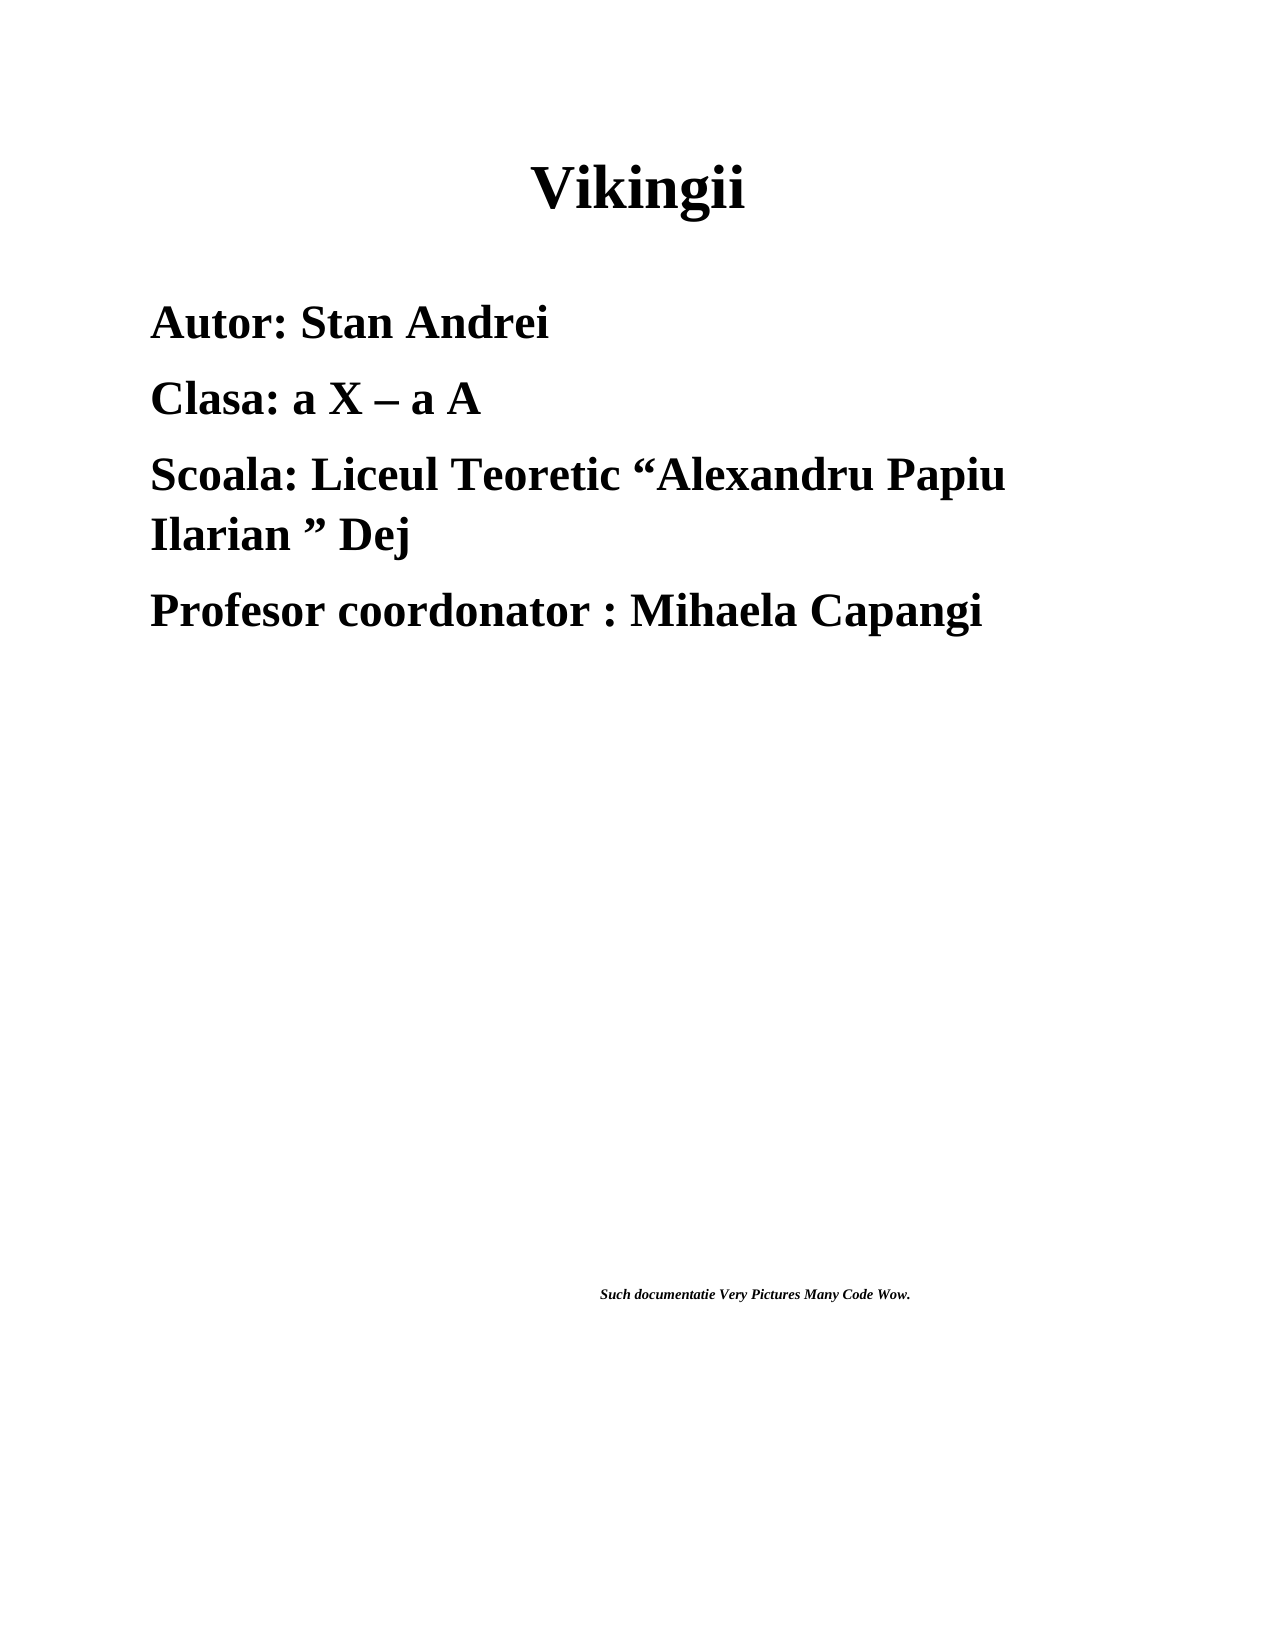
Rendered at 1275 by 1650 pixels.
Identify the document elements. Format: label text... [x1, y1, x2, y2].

text Scoala: Liceul Teoretic “Alexandru Papiu Ilarian ” Dej [150, 446, 1125, 560]
text Such documentatie Very Pictures Many Code Wow. [150, 1286, 1125, 1303]
text Profesor coordonator : Mihaela Capangi [150, 581, 1125, 636]
text Autor: Stan Andrei [150, 293, 1125, 348]
text Vikingii [150, 150, 1125, 222]
text Clasa: a X – a A [150, 369, 1125, 425]
